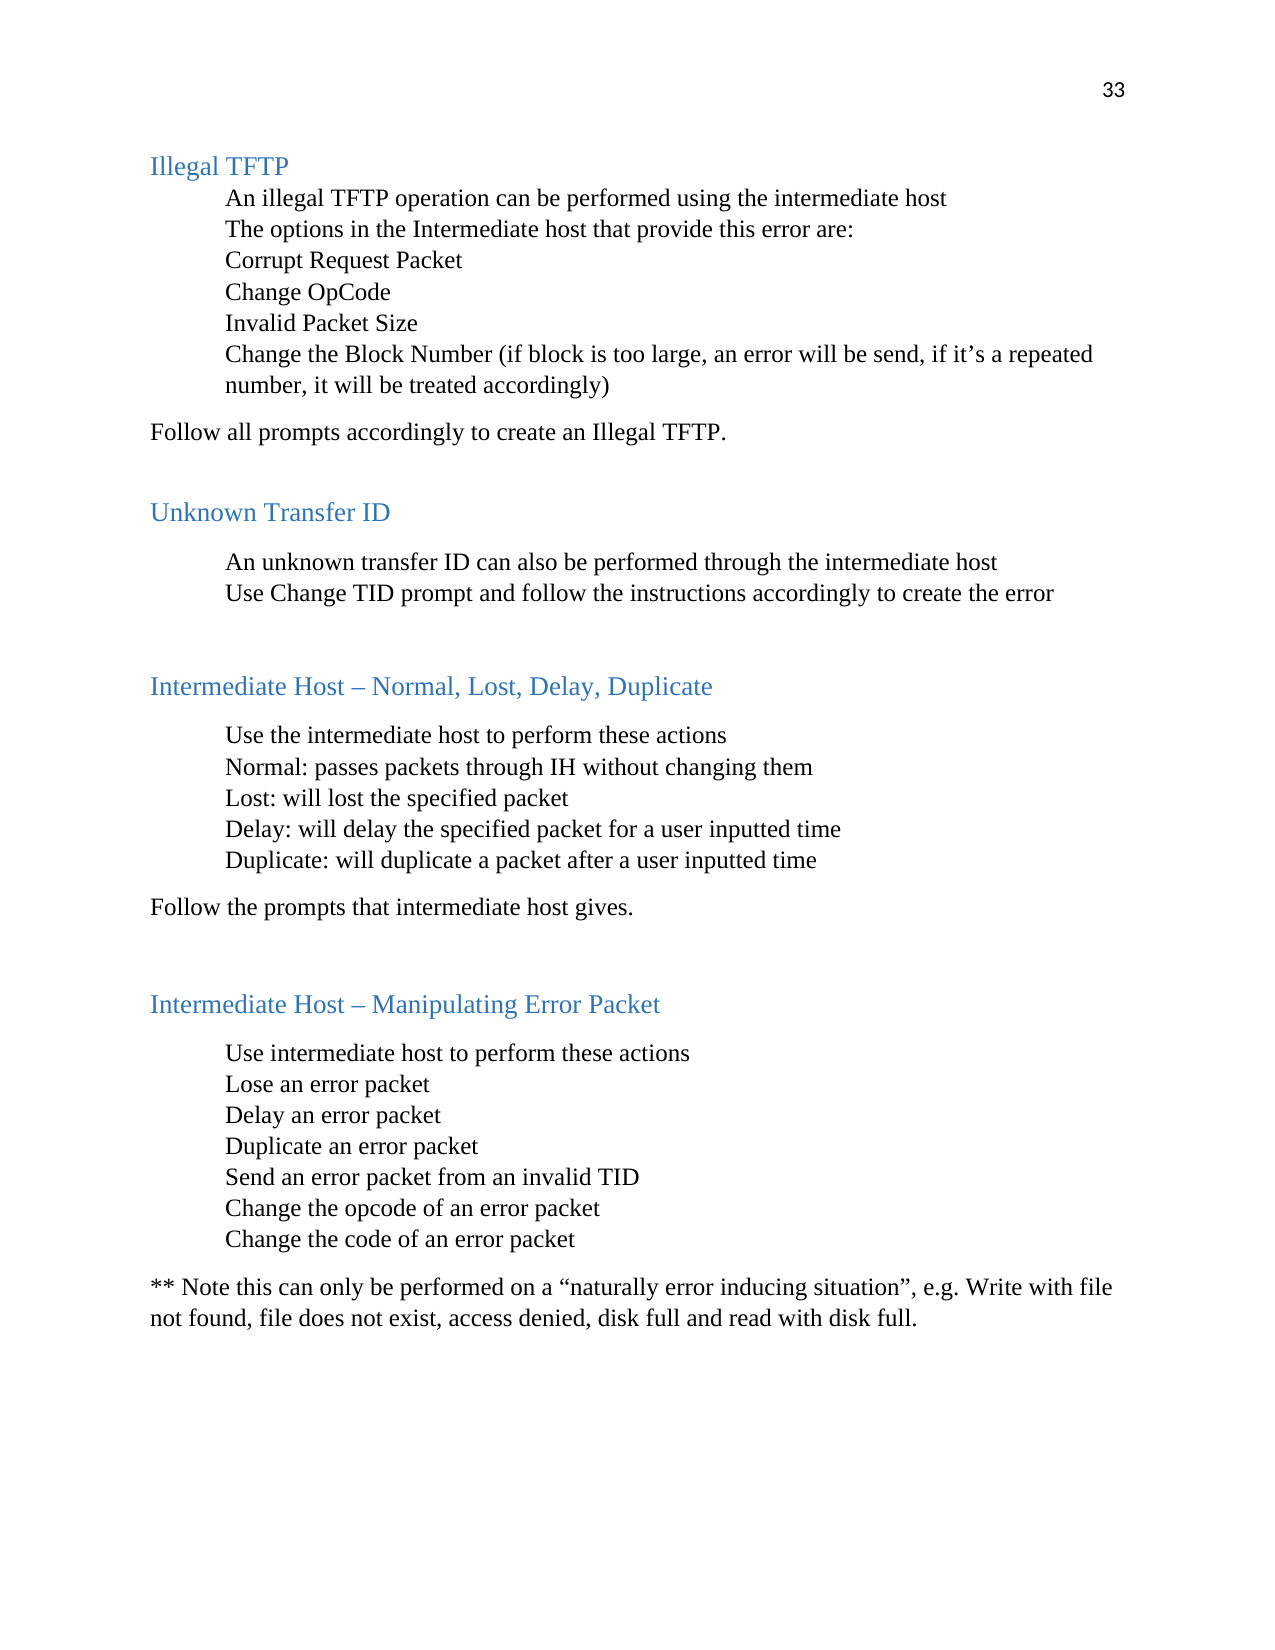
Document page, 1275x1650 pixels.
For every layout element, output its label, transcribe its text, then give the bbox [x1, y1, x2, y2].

list Duplicate: will duplicate a packet after a user inputted time [225, 845, 1125, 873]
list Send an error packet from an invalid TID [225, 1162, 1125, 1191]
text Follow all prompts accordingly to create an Illegal TFTP. [150, 417, 1125, 446]
list Delay: will delay the specified packet for a user inputted time [225, 814, 1125, 842]
list Lost: will lost the specified packet [225, 783, 1125, 811]
list Duplicate an error packet [225, 1131, 1125, 1160]
text ** Note this can only be performed on a “naturally error inducing situation”, e.g. Write with file not found, file does not exist, access denied, disk full and read with disk full. [150, 1272, 1125, 1332]
subtitle Illegal TFTP [150, 150, 1125, 181]
list An unknown transfer ID can also be performed through the intermediate host [225, 547, 1125, 575]
list Invalid Packet Size [225, 308, 1125, 336]
list The options in the Intermediate host that provide this error are: [225, 214, 1125, 243]
text Intermediate Host – Manipulating Error Packet [150, 988, 1125, 1019]
list Delay an error packet [225, 1100, 1125, 1129]
list Lose an error packet [225, 1069, 1125, 1098]
list Normal: passes packets through IH without changing them [225, 752, 1125, 780]
list Change OpCode [225, 277, 1125, 305]
list Use Change TID prompt and follow the instructions accordingly to create the error [225, 578, 1125, 606]
list Change the opcode of an error packet [225, 1193, 1125, 1222]
text Intermediate Host – Normal, Lost, Delay, Duplicate [150, 670, 1125, 702]
list Corrupt Request Packet [225, 246, 1125, 274]
list Change the Block Number (if block is too large, an error will be send, if it’s a repeated number, it will be treated accordingly) [225, 339, 1125, 398]
list Change the code of an error packet [225, 1224, 1125, 1253]
text Follow the prompts that intermediate host gives. [150, 892, 1125, 921]
list Use the intermediate host to perform these actions [225, 721, 1125, 749]
text Unknown Transfer ID [150, 465, 1125, 527]
list Use intermediate host to perform these actions [225, 1038, 1125, 1067]
list An illegal TFTP operation can be performed using the intermediate host [225, 183, 1125, 212]
